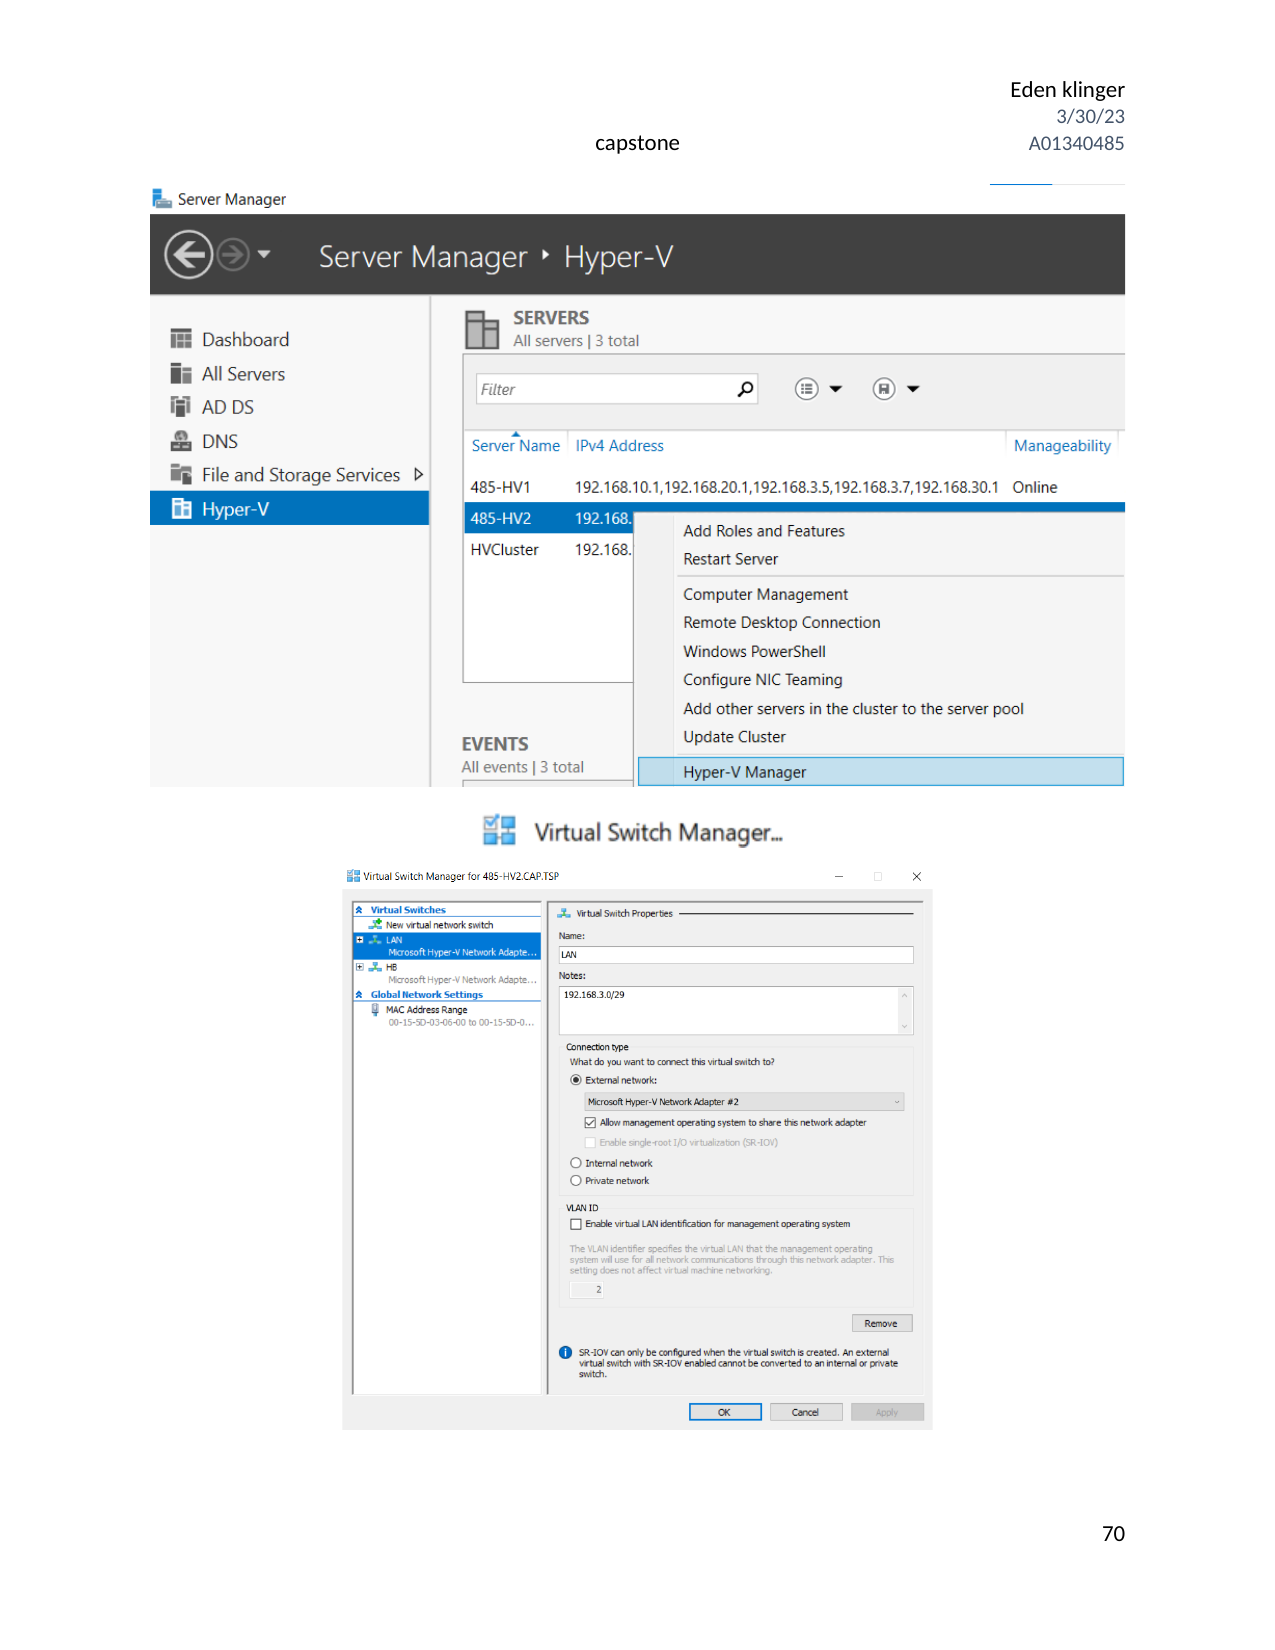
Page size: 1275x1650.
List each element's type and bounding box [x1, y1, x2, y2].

picture [342, 866, 933, 1430]
picture [478, 805, 797, 848]
picture [150, 184, 1125, 787]
